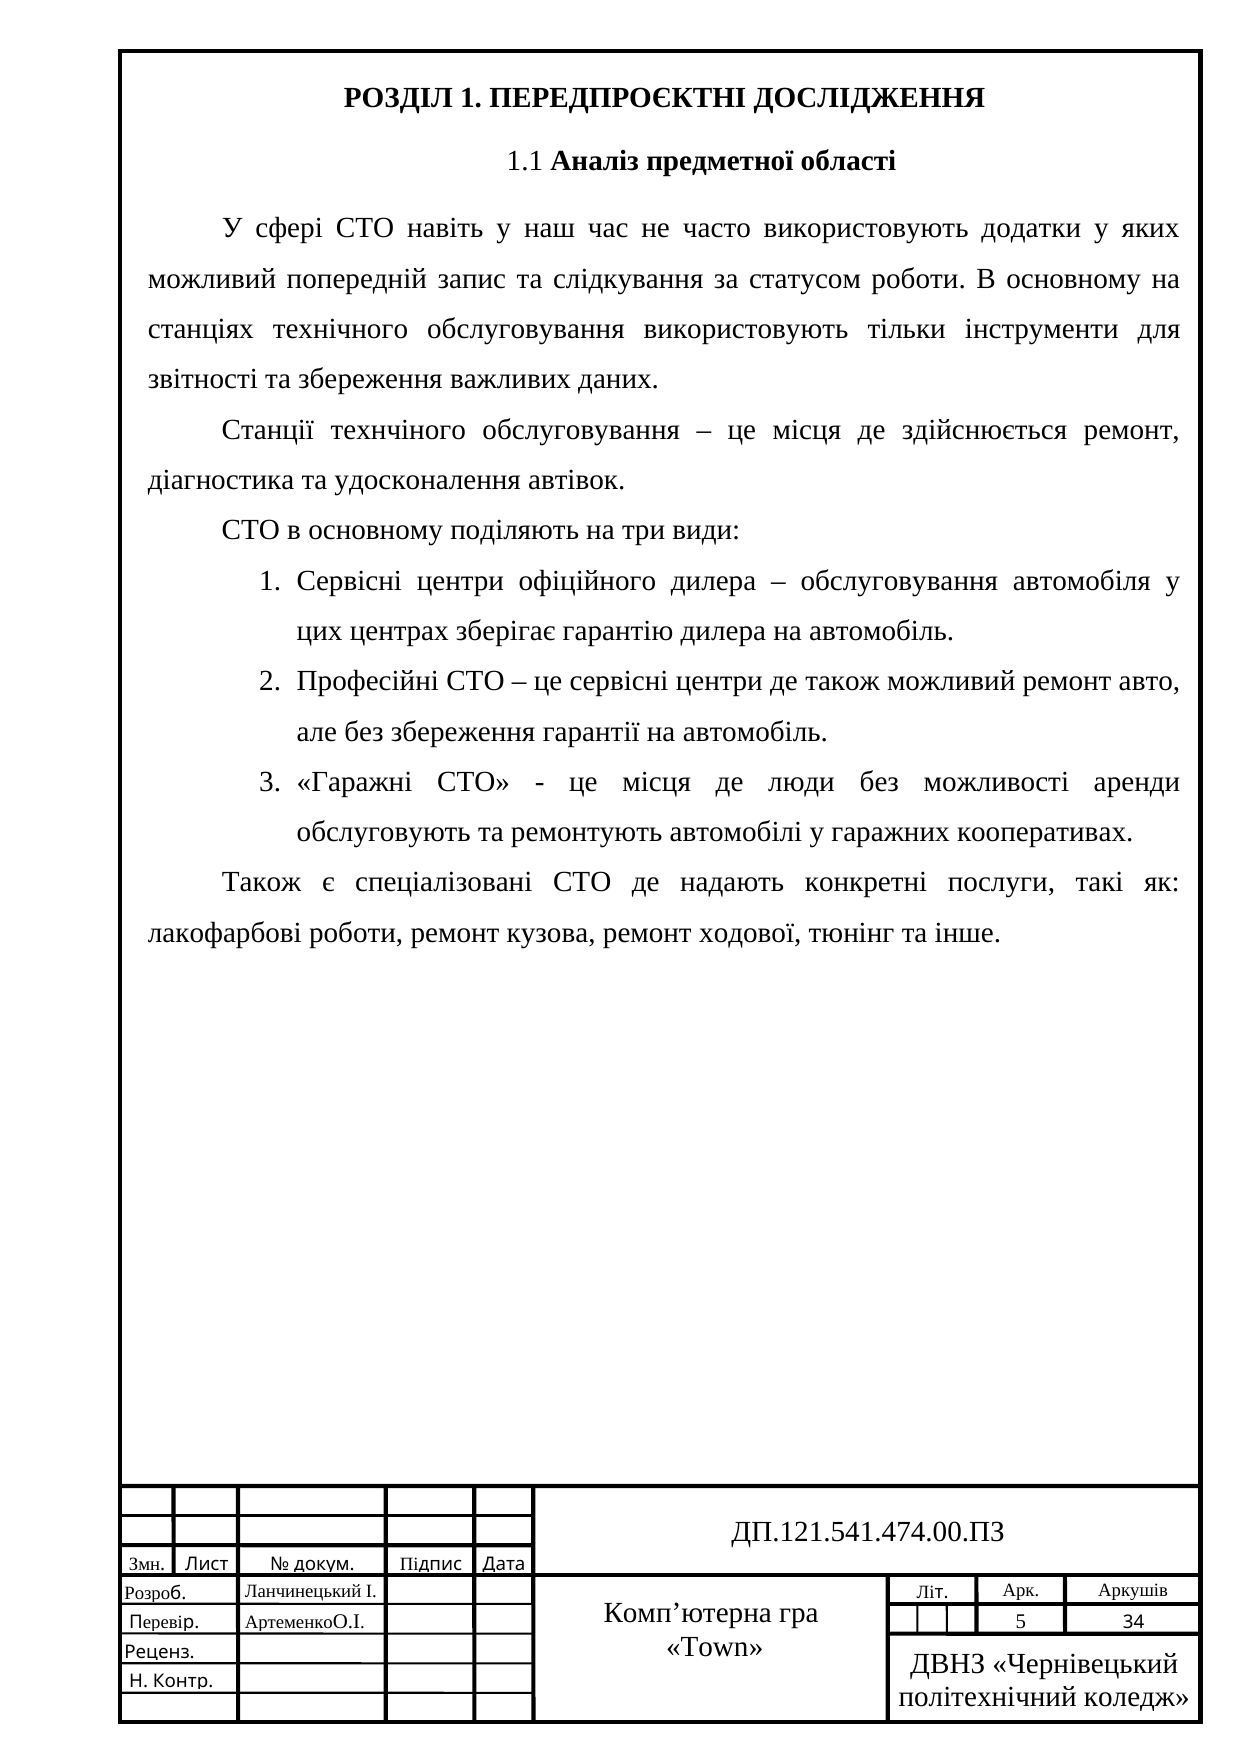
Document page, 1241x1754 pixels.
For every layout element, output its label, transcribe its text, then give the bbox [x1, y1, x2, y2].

subtitle РОЗДІЛ 1. Передпроєктні дослідження [148, 81, 1181, 114]
text У сфері СТО навіть у наш час не часто використовують додатки у яких можливий попередній запис та слідкування за статусом роботи. В основному на станціях технічного обслуговування використовують тільки інструменти для звітності та збереження важливих даних. [148, 211, 1181, 395]
list Сервісні центри офіційного дилера – обслуговування автомобіля у цих центрах зберігає гарантію дилера на автомобіль. [259, 563, 1181, 647]
text СТО в основному поділяють на три види: [221, 512, 1181, 546]
text Також є спеціалізовані СТО де надають конкретні послуги, такі як: лакофарбові роботи, ремонт кузова, ремонт ходової, тюнінг та інше. [148, 864, 1181, 948]
text Станції технчіного обслуговування – це місця де здійснюється ремонт, діагностика та удосконалення автівок. [148, 412, 1181, 496]
list «Гаражні СТО» - це місця де люди без можливості аренди обслуговують та ремонтують автомобілі у гаражних кооперативах. [259, 764, 1181, 848]
subtitle Аналіз предметної області [221, 143, 1181, 177]
list Професійні СТО – це сервісні центри де також можливий ремонт авто, але без збереження гарантії на автомобіль. [259, 663, 1181, 747]
